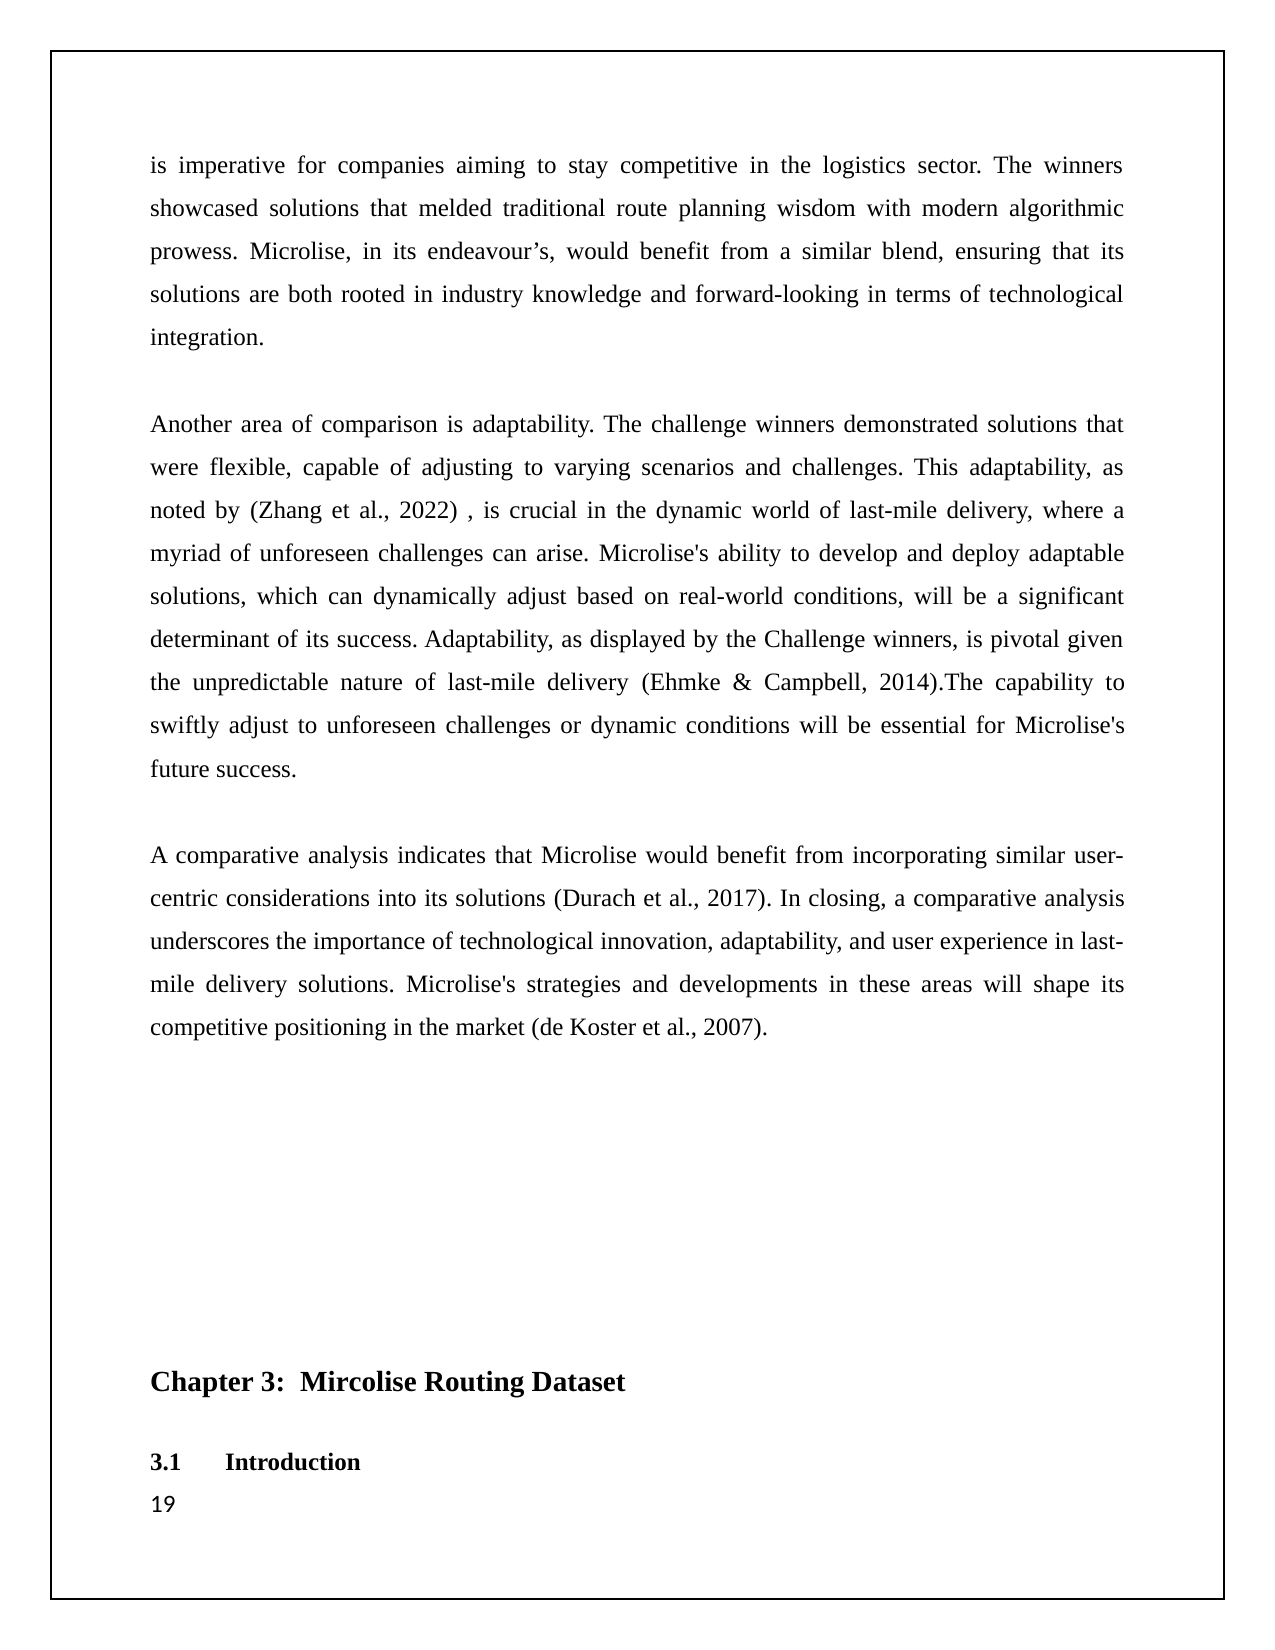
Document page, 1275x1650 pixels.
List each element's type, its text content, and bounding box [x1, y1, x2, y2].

subtitle 3.1 Introduction [150, 1447, 1125, 1476]
subtitle Chapter 3: Mircolise Routing Dataset [150, 1364, 1125, 1397]
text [150, 150, 1125, 351]
text Another area of comparison is adaptability. The challenge winners demonstrated solutions that were flexible, capable of adjusting to varying scenarios and challenges. This adaptability, as noted by , is crucial in the dynamic world of last-mile delivery, where a myriad of unforeseen challenges can arise. Microlise's ability to develop and deploy adaptable solutions, which can dynamically adjust based on real-world conditions, will be a significant determinant of its success. Adaptability, as displayed by the Challenge winners, is pivotal given the unpredictable nature of last-mile delivery .The capability to swiftly adjust to unforeseen challenges or dynamic conditions will be essential for Microlise's future success. [150, 409, 1125, 782]
text A comparative analysis indicates that Microlise would benefit from incorporating similar user-centric considerations into its solutions . In closing, a comparative analysis underscores the importance of technological innovation, adaptability, and user experience in last-mile delivery solutions. Microlise's strategies and developments in these areas will shape its competitive positioning in the market . [150, 840, 1125, 1041]
